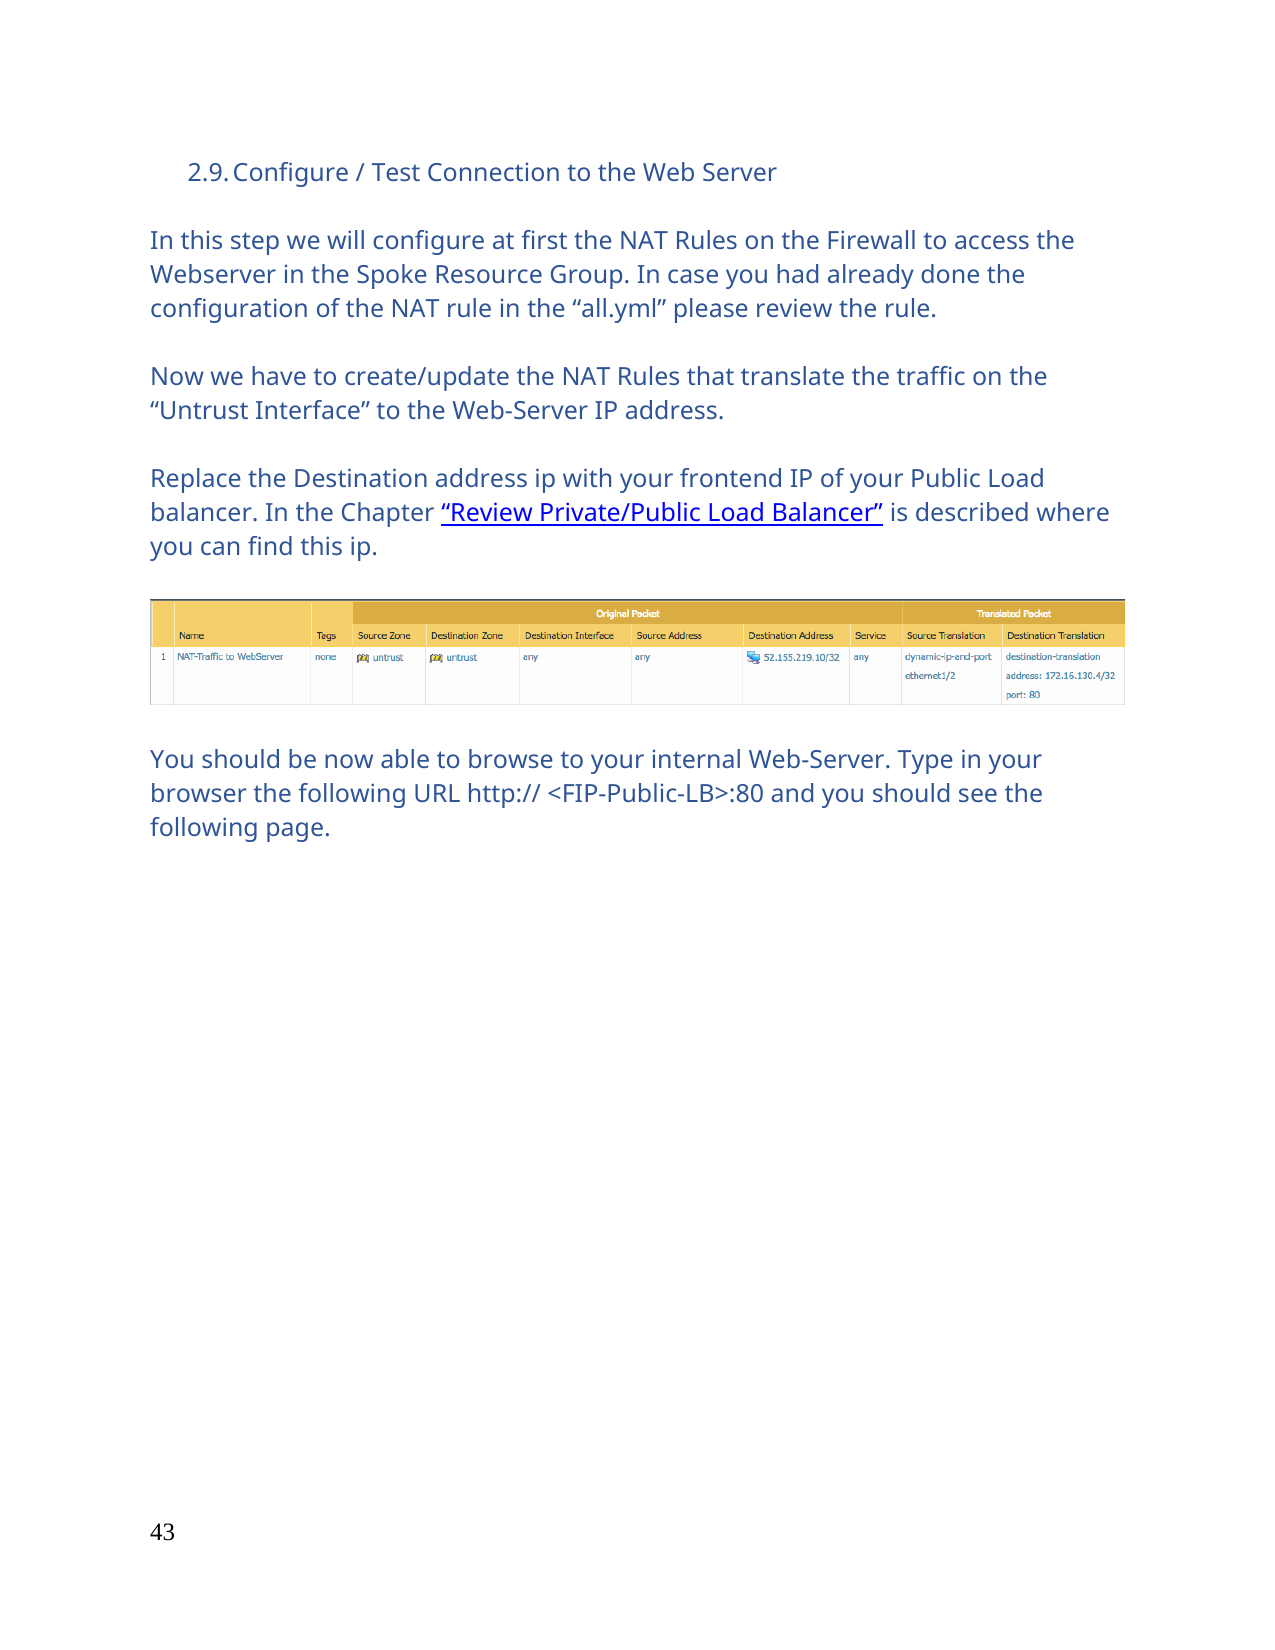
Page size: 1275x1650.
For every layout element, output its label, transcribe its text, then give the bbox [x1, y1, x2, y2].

picture [150, 599, 1125, 705]
text Now we have to create/update the NAT Rules that translate the traffic on the “Untrust Interface” to the Web-Server IP address. [150, 358, 1125, 427]
text In this step we will configure at first the NAT Rules on the Firewall to access the Webserver in the Spoke Resource Group. In case you had already done the configuration of the NAT rule in the “all.yml” please review the rule. [150, 222, 1125, 324]
text Replace the Destination address ip with your frontend IP of your Public Load balancer. In the Chapter “Review Private/Public Load Balancer” is described where you can find this ip. [150, 461, 1125, 563]
subtitle Configure / Test Connection to the Web Server [187, 154, 1125, 188]
text You should be now able to browse to your internal Web-Server. Type in your browser the following URL http:// <FIP-Public-LB>:80 and you should see the following page. [150, 741, 1125, 844]
